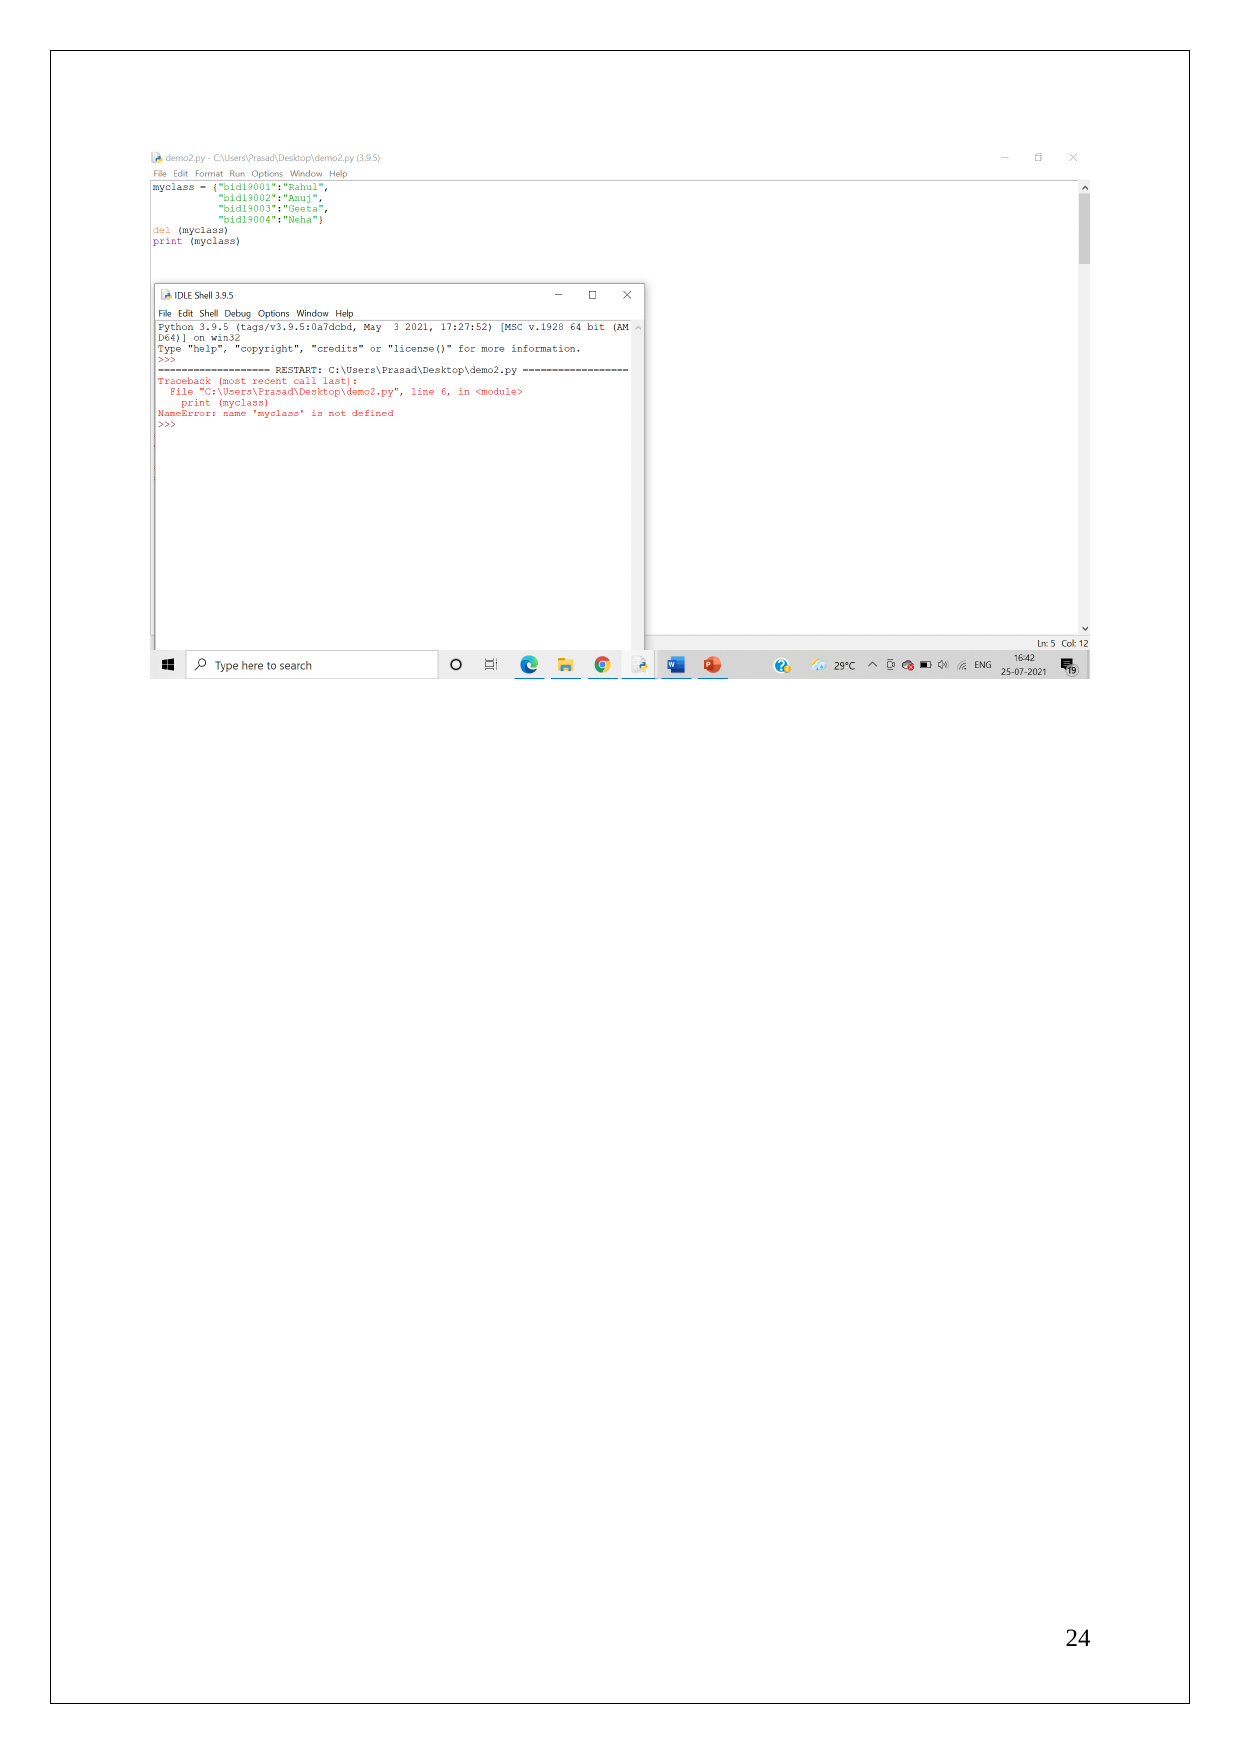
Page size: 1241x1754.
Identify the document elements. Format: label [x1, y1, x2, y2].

picture [150, 150, 1091, 679]
